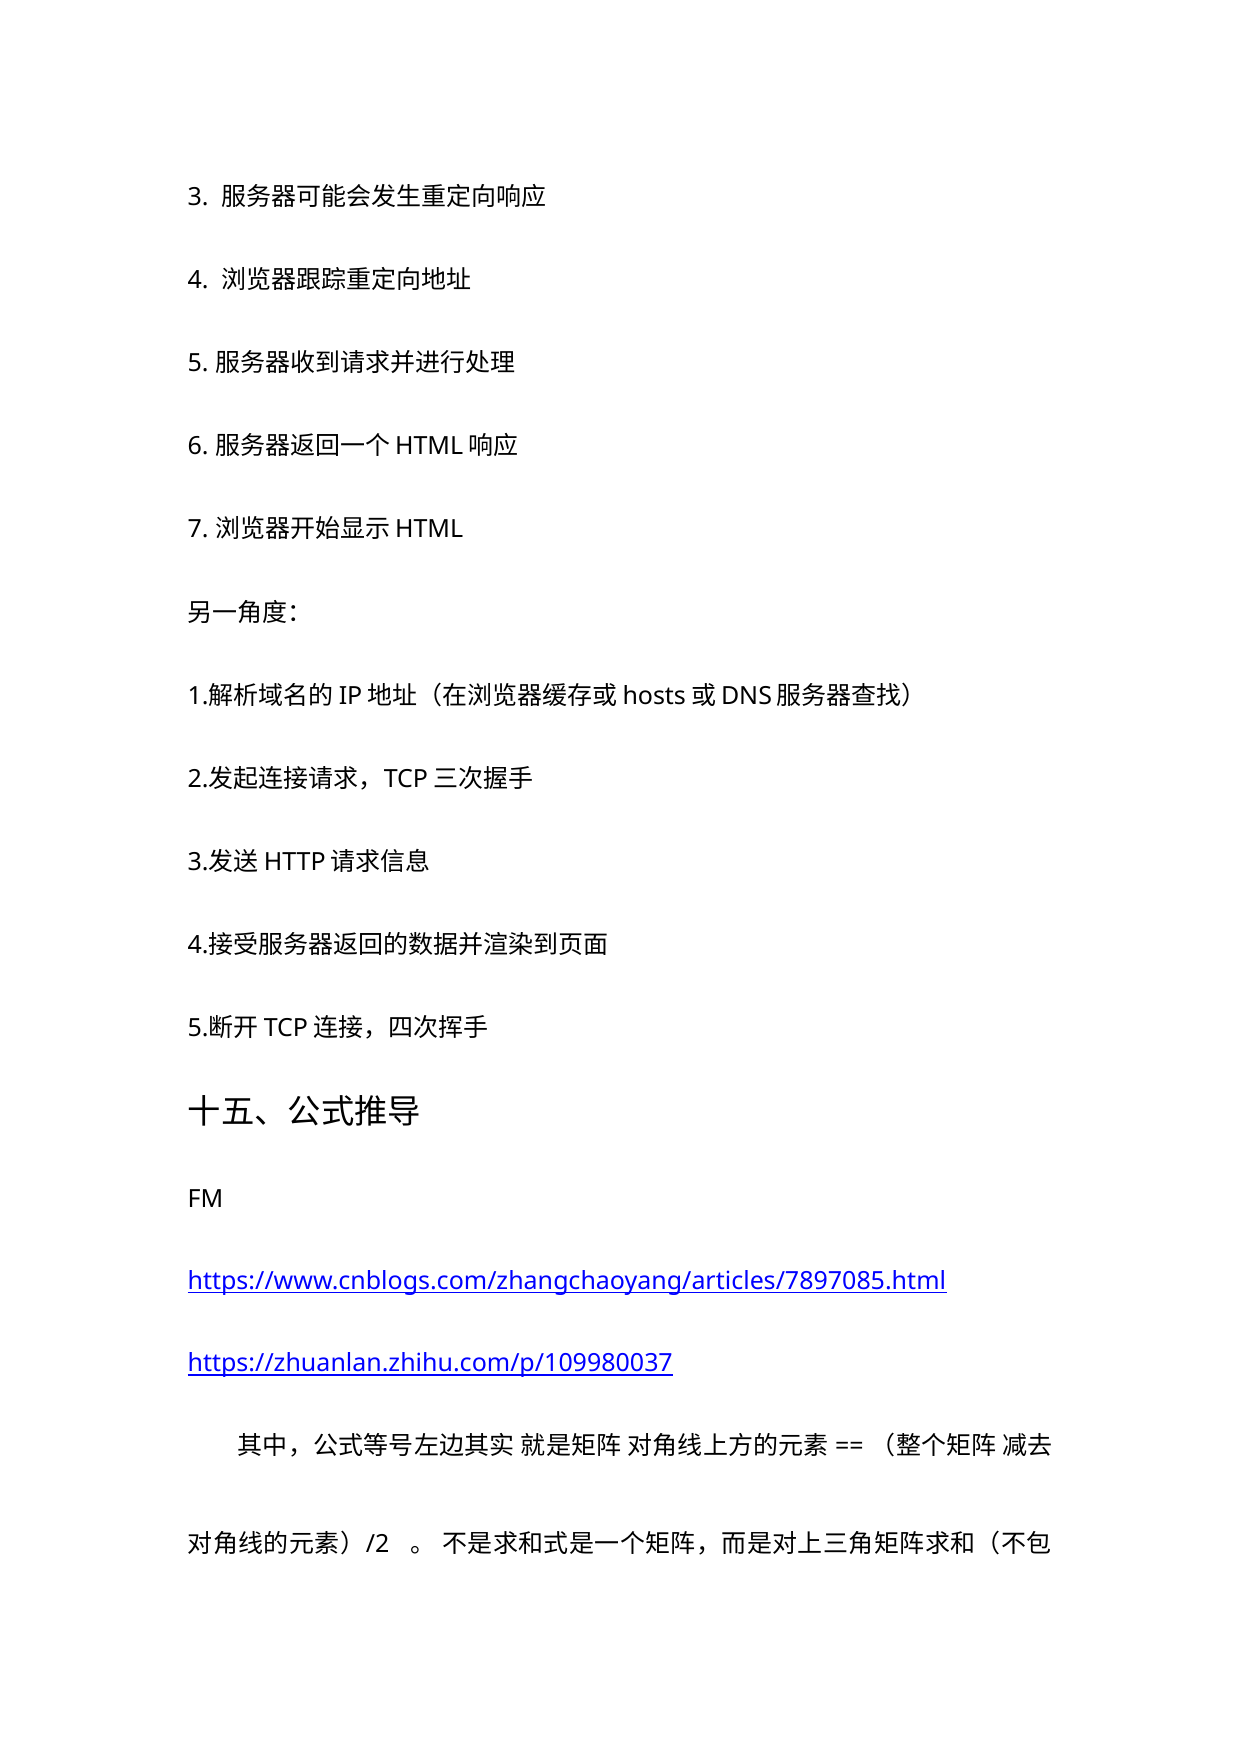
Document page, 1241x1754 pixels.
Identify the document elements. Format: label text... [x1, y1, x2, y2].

list 4.接受服务器返回的数据并渲染到页面 [187, 910, 1053, 975]
list 1.解析域名的IP地址（在浏览器缓存或hosts或DNS服务器查找） [187, 661, 1053, 726]
list https://www.cnblogs.com/zhangchaoyang/articles/7897085.html [187, 1247, 1053, 1312]
list 浏览器开始显示HTML [187, 494, 1053, 559]
list 服务器收到请求并进行处理 [187, 328, 1053, 393]
list 服务器返回一个HTML响应 [187, 411, 1053, 476]
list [187, 1411, 1053, 1574]
list FM [187, 1165, 1053, 1230]
list 浏览器跟踪重定向地址 [187, 245, 1053, 310]
list 2.发起连接请求，TCP三次握手 [187, 744, 1053, 809]
list 十五、公式推导 [187, 1076, 1053, 1141]
list 3.发送HTTP请求信息 [187, 827, 1053, 892]
list https://zhuanlan.zhihu.com/p/109980037 [187, 1329, 1053, 1394]
list 5.断开TCP连接，四次挥手 [187, 993, 1053, 1058]
list 服务器可能会发生重定向响应 [187, 162, 1053, 227]
list 另一角度： [187, 578, 1053, 643]
